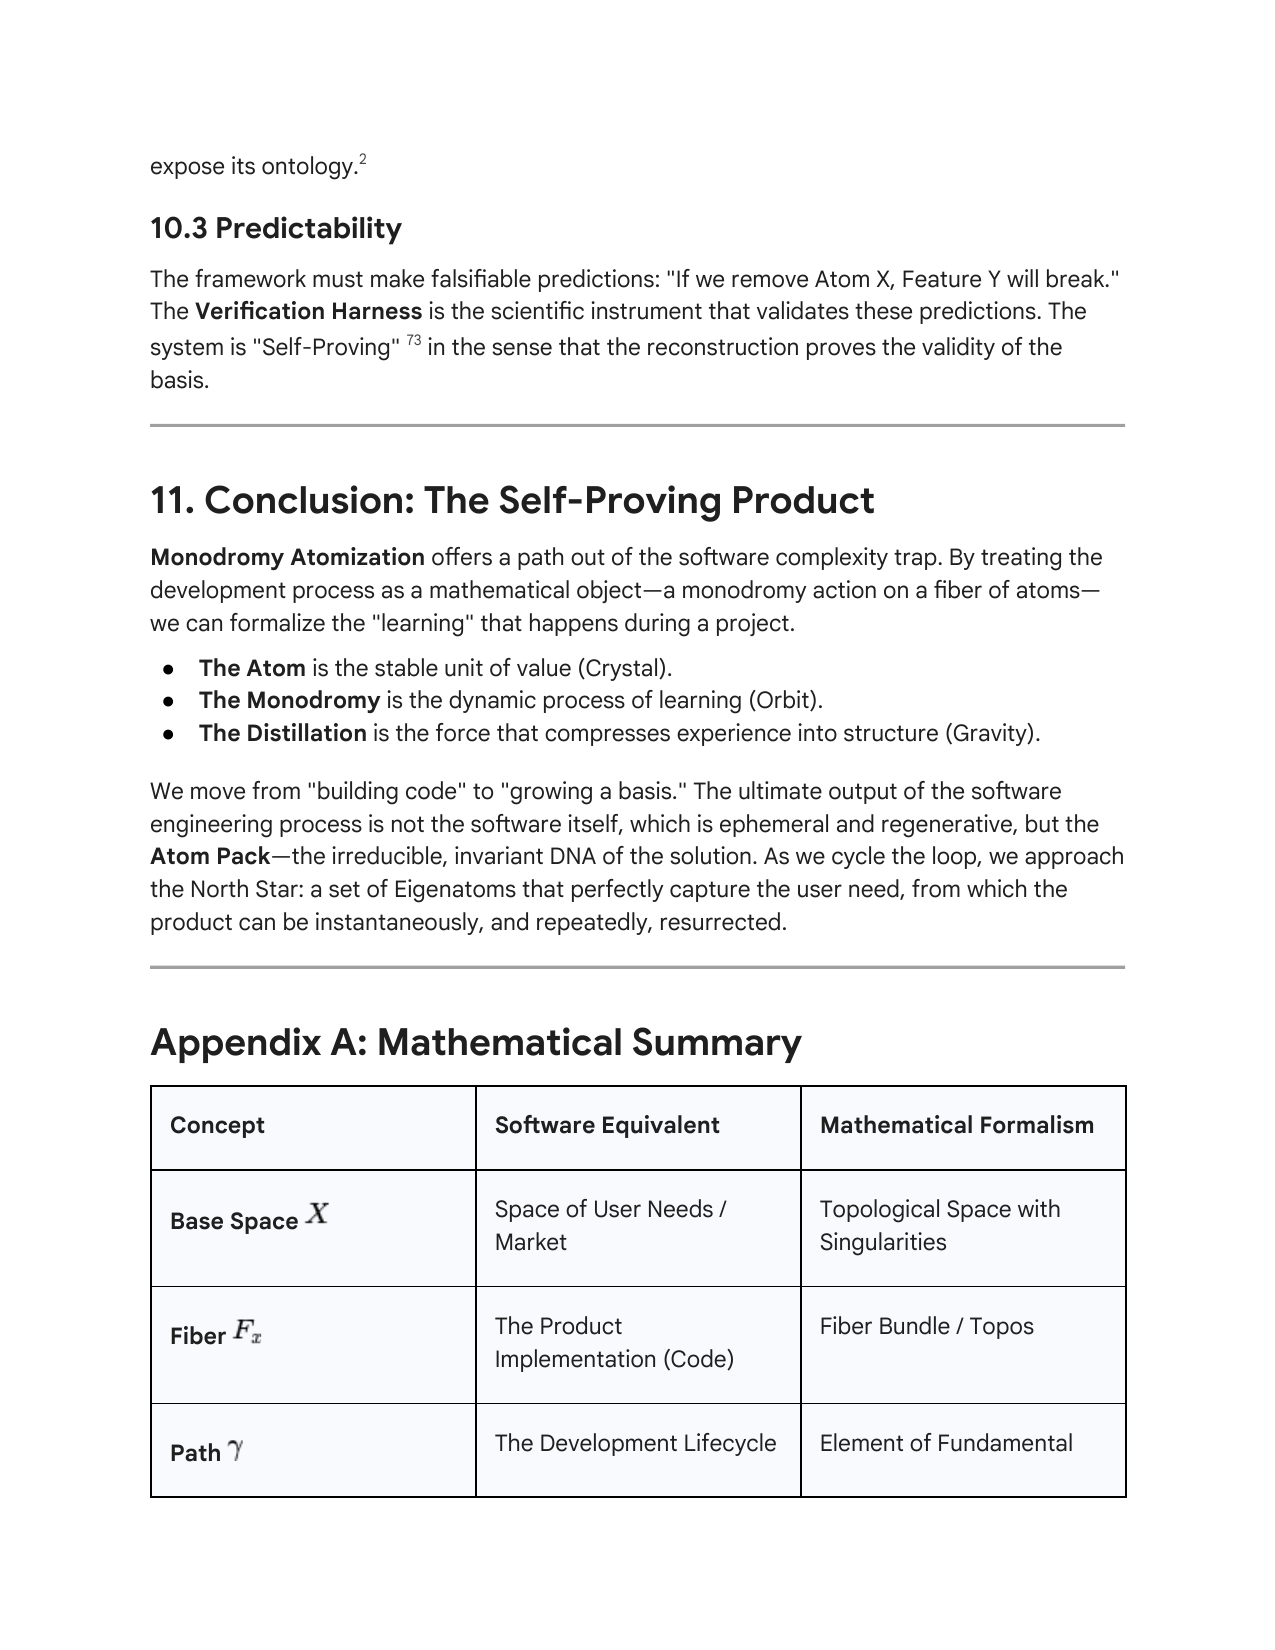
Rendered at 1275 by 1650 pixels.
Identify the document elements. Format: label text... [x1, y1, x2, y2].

table_cell Fiber Bundle / Topos [802, 1287, 1125, 1402]
text The framework must make falsifiable predictions: "If we remove Atom X, Feature Y will break." The Verification Harness is the scientific instrument that validates these predictions. The system is "Self-Proving" 73 in the sense that the reconstruction proves the validity of the basis. [150, 265, 1125, 395]
picture [304, 1195, 329, 1230]
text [150, 150, 1125, 181]
table_header Concept [152, 1087, 475, 1169]
picture [232, 1312, 262, 1345]
subtitle 11. Conclusion: The Self-Proving Product [150, 427, 1125, 524]
table_header Mathematical Formalism [802, 1087, 1125, 1169]
subtitle 10.3 Predictability [150, 211, 1125, 247]
table_cell The Product Implementation (Code) [477, 1287, 800, 1402]
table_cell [477, 1404, 800, 1496]
subtitle Appendix A: Mathematical Summary [150, 969, 1125, 1066]
table_cell Topological Space with Singularities [802, 1171, 1125, 1286]
list The Atom is the stable unit of value (Crystal). [161, 654, 1125, 683]
text Monodromy Atomization offers a path out of the software complexity trap. By treating the development process as a mathematical object—a monodromy action on a fiber of atoms—we can formalize the "learning" that happens during a project. [150, 543, 1125, 637]
table_cell Path [152, 1404, 475, 1496]
list The Distillation is the force that compresses experience into structure (Gravity). [161, 719, 1125, 748]
table_header Software Equivalent [477, 1087, 800, 1169]
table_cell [802, 1404, 1125, 1496]
list The Monodromy is the dynamic process of learning (Orbit). [161, 687, 1125, 715]
table_cell Base Space [152, 1171, 475, 1286]
table_cell Fiber [152, 1287, 475, 1402]
picture [227, 1429, 243, 1461]
text We move from "building code" to "growing a basis." The ultimate output of the software engineering process is not the software itself, which is ephemeral and regenerative, but the Atom Pack—the irreducible, invariant DNA of the solution. As we cycle the loop, we approach the North Star: a set of Eigenatoms that perfectly capture the user need, from which the product can be instantaneously, and repeatedly, resurrected. [150, 777, 1125, 937]
table_cell Space of User Needs / Market [477, 1171, 800, 1286]
